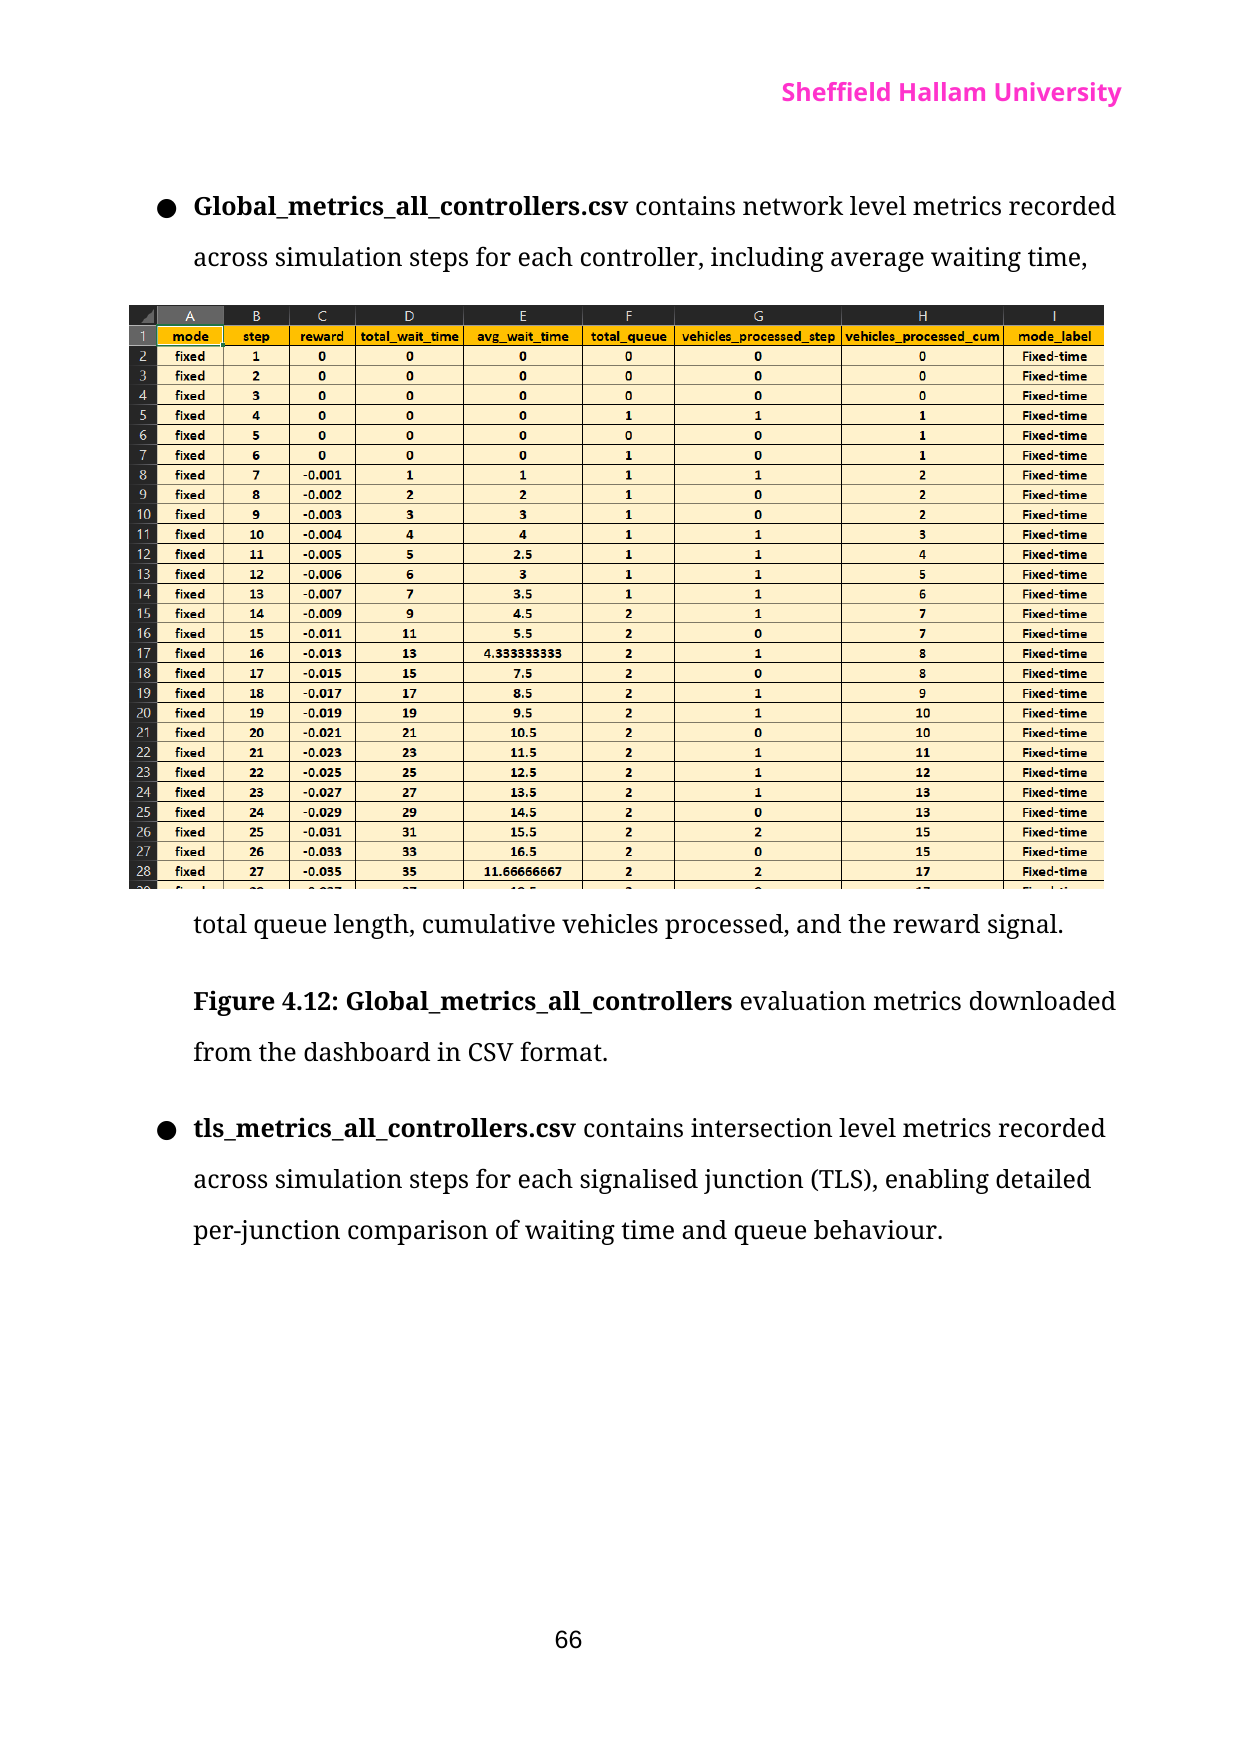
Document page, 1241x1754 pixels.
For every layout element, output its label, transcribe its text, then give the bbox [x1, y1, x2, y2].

text Figure 4.12: Global_metrics_all_controllers evaluation metrics downloaded from the dashboard in CSV format. [193, 983, 1122, 1068]
picture [129, 305, 1104, 889]
list tls_metrics_all_controllers.csv contains intersection level metrics recorded across simulation steps for each signalised junction (TLS), enabling detailed per-junction comparison of waiting time and queue behaviour. [156, 1110, 1122, 1246]
